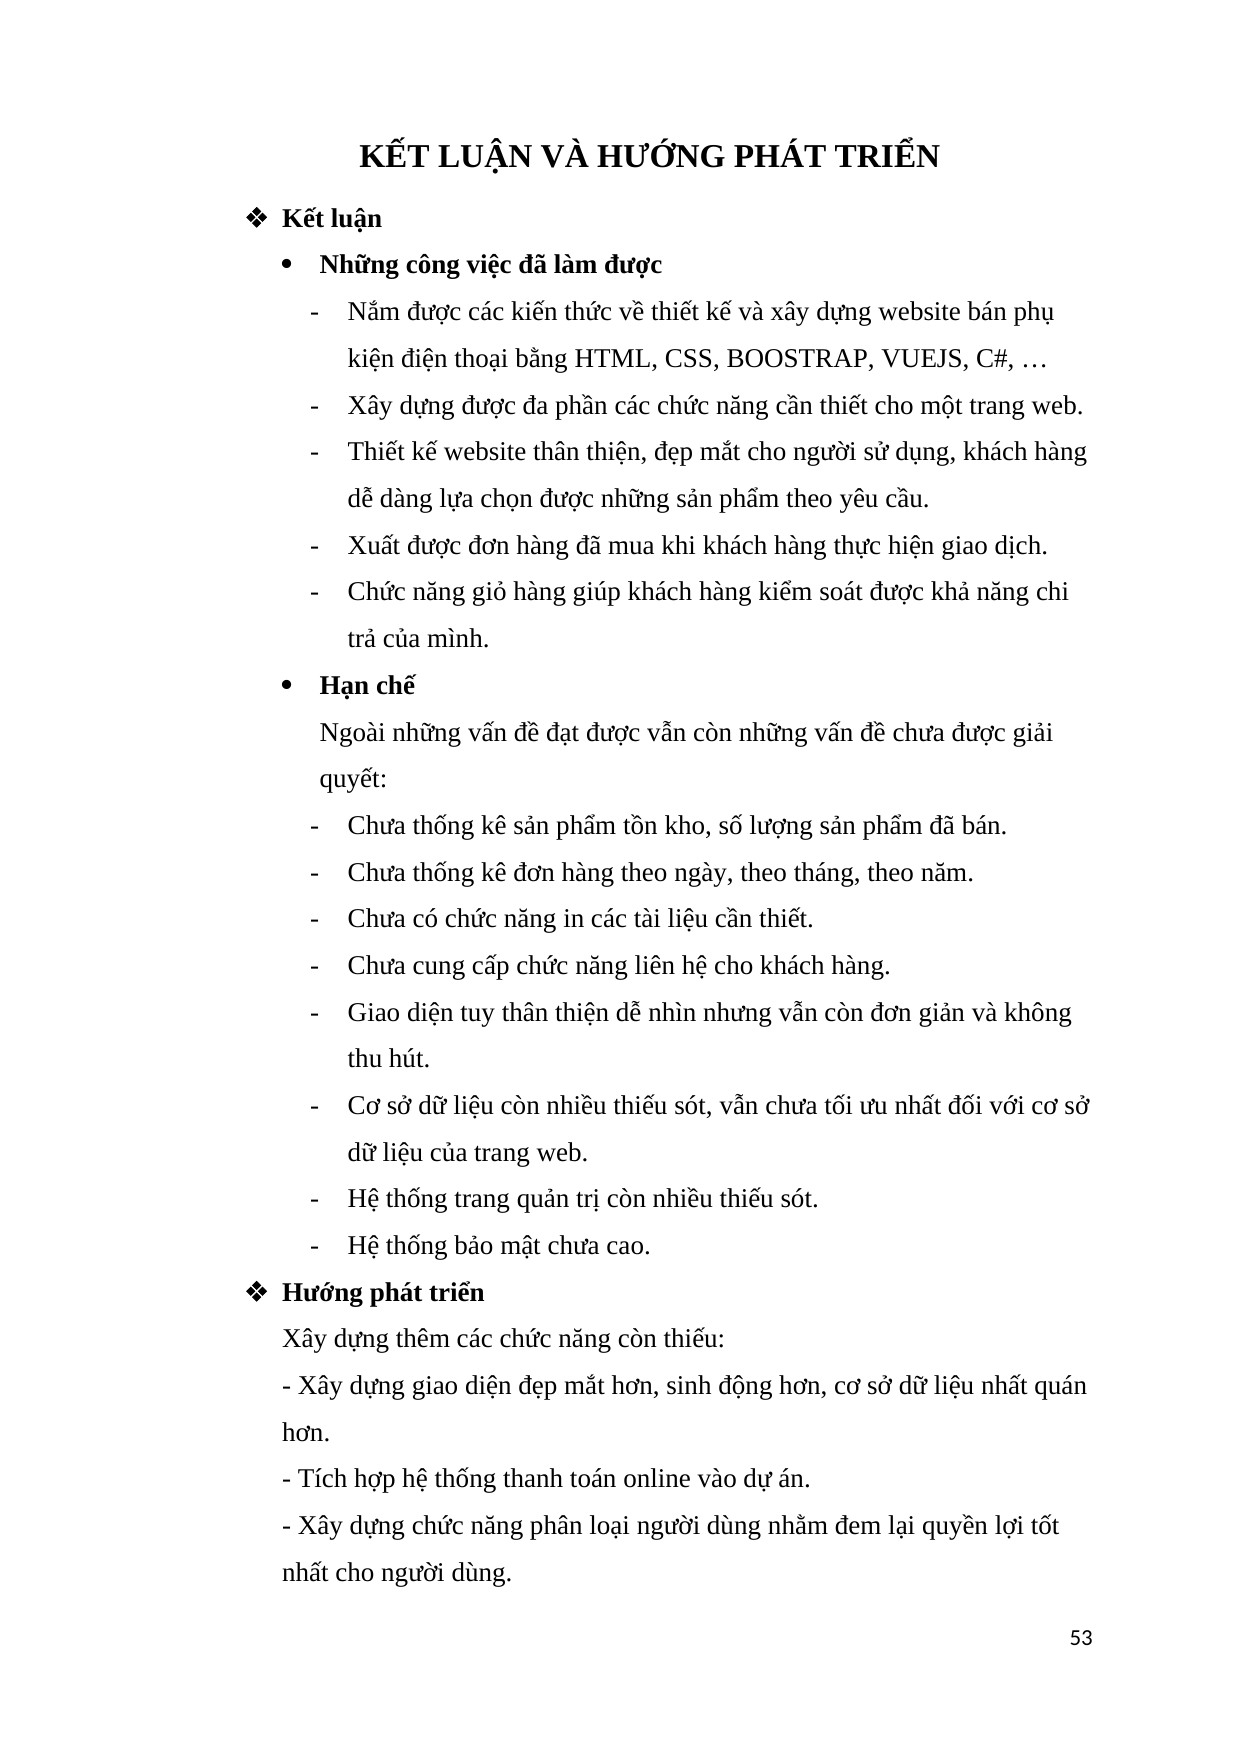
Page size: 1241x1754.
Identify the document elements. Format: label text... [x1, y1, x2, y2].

list Hệ thống bảo mật chưa cao. [310, 1229, 1092, 1260]
list Giao diện tuy thân thiện dễ nhìn nhưng vẫn còn đơn giản và không thu hút. [310, 996, 1092, 1073]
list - Xây dựng giao diện đẹp mắt hơn, sinh động hơn, cơ sở dữ liệu nhất quán hơn. [282, 1369, 1092, 1447]
list Xuất được đơn hàng đã mua khi khách hàng thực hiện giao dịch. [310, 529, 1092, 560]
list Hướng phát triển [244, 1276, 1092, 1307]
list Chức năng giỏ hàng giúp khách hàng kiểm soát được khả năng chi trả của mình. [310, 575, 1092, 653]
list Kết luận [244, 202, 1092, 233]
list Nắm được các kiến thức về thiết kế và xây dựng website bán phụ kiện điện thoại bằng HTML, CSS, BOOSTRAP, VUEJS, C#, … [310, 295, 1092, 373]
list - Xây dựng chức năng phân loại người dùng nhằm đem lại quyền lợi tốt nhất cho người dùng. [282, 1509, 1092, 1587]
list Ngoài những vấn đề đạt được vẫn còn những vấn đề chưa được giải quyết: [319, 716, 1092, 793]
list Chưa thống kê sản phẩm tồn kho, số lượng sản phẩm đã bán. [310, 809, 1092, 840]
list Hệ thống trang quản trị còn nhiều thiếu sót. [310, 1182, 1092, 1213]
text KẾT LUẬN VÀ HƯỚNG PHÁT TRIỂN [207, 136, 1092, 174]
list Xây dựng thêm các chức năng còn thiếu: [282, 1322, 1092, 1354]
list Thiết kế website thân thiện, đẹp mắt cho người sử dụng, khách hàng dễ dàng lựa chọn được những sản phẩm theo yêu cầu. [310, 435, 1092, 513]
list - Tích hợp hệ thống thanh toán online vào dự án. [282, 1462, 1092, 1494]
list Những công việc đã làm được [282, 248, 1092, 280]
list Chưa có chức năng in các tài liệu cần thiết. [310, 902, 1092, 933]
list Cơ sở dữ liệu còn nhiều thiếu sót, vẫn chưa tối ưu nhất đối với cơ sở dữ liệu của trang web. [310, 1089, 1092, 1167]
list Chưa thống kê đơn hàng theo ngày, theo tháng, theo năm. [310, 856, 1092, 887]
list Xây dựng được đa phần các chức năng cần thiết cho một trang web. [310, 389, 1092, 420]
list Hạn chế [282, 669, 1092, 700]
list Chưa cung cấp chức năng liên hệ cho khách hàng. [310, 949, 1092, 980]
